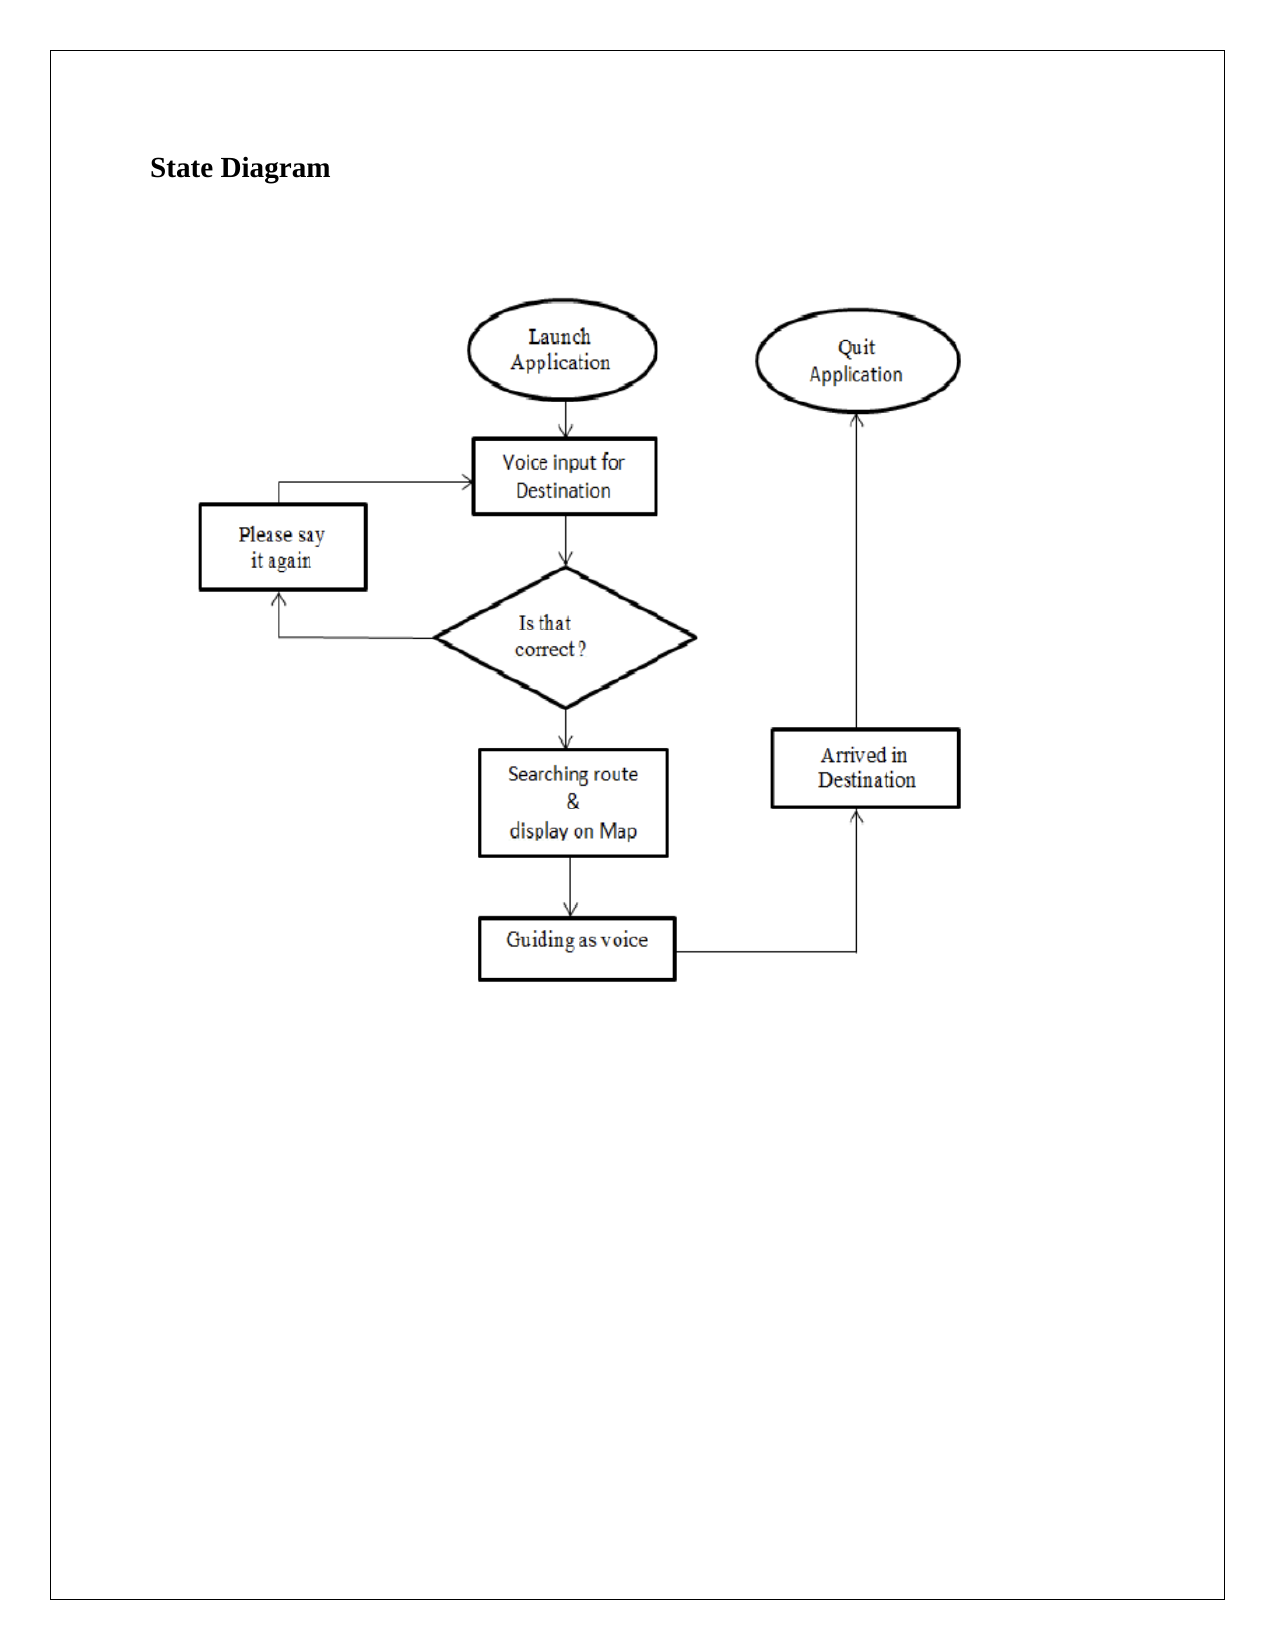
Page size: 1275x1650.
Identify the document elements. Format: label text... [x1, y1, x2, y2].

picture [150, 292, 1125, 997]
text State Diagram [150, 150, 1125, 183]
